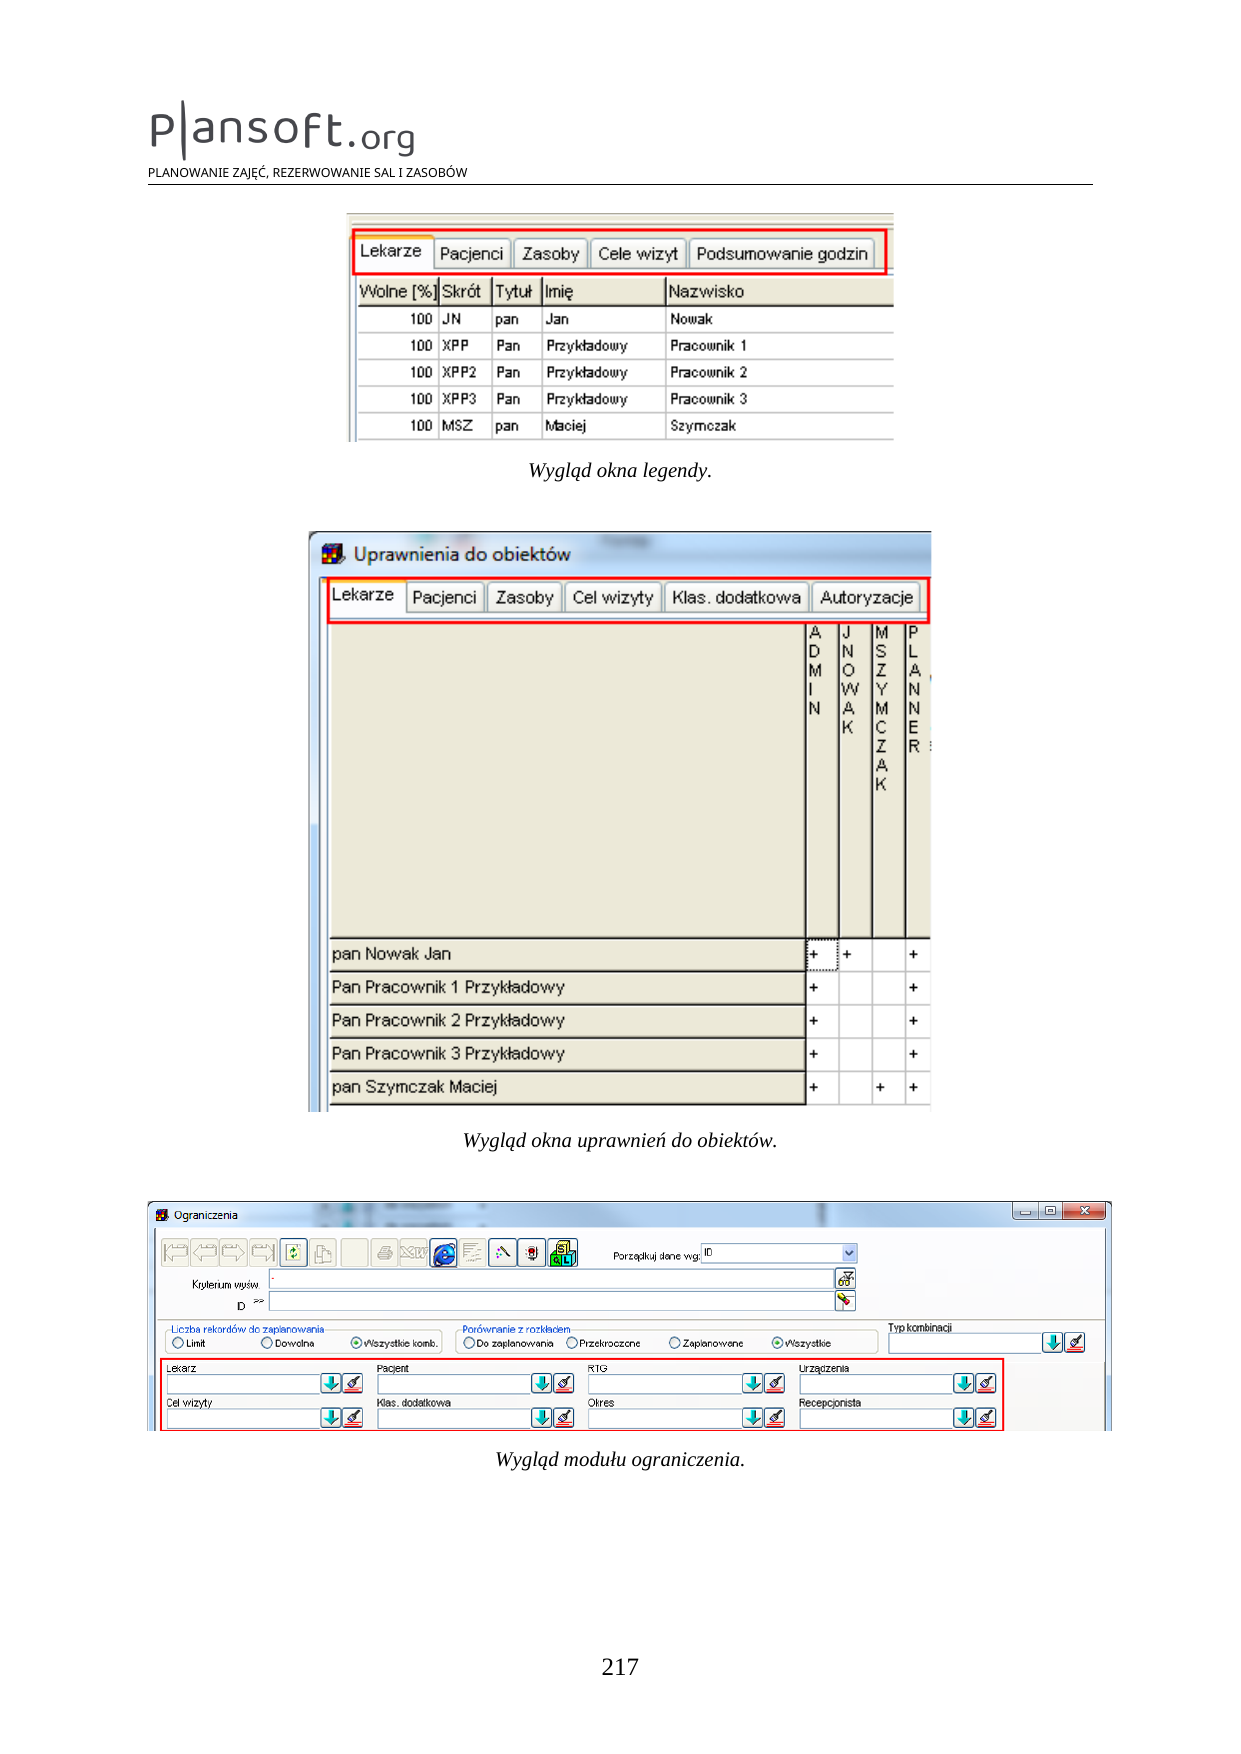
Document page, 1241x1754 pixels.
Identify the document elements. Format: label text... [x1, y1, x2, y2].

text Wygląd okna legendy. [148, 458, 1093, 482]
text Wygląd modułu ograniczenia. [148, 1447, 1093, 1471]
picture [147, 73, 418, 165]
picture [147, 1201, 1112, 1431]
text Wygląd okna uprawnień do obiektów. [148, 1128, 1093, 1152]
picture [308, 531, 932, 1112]
picture [346, 213, 894, 442]
